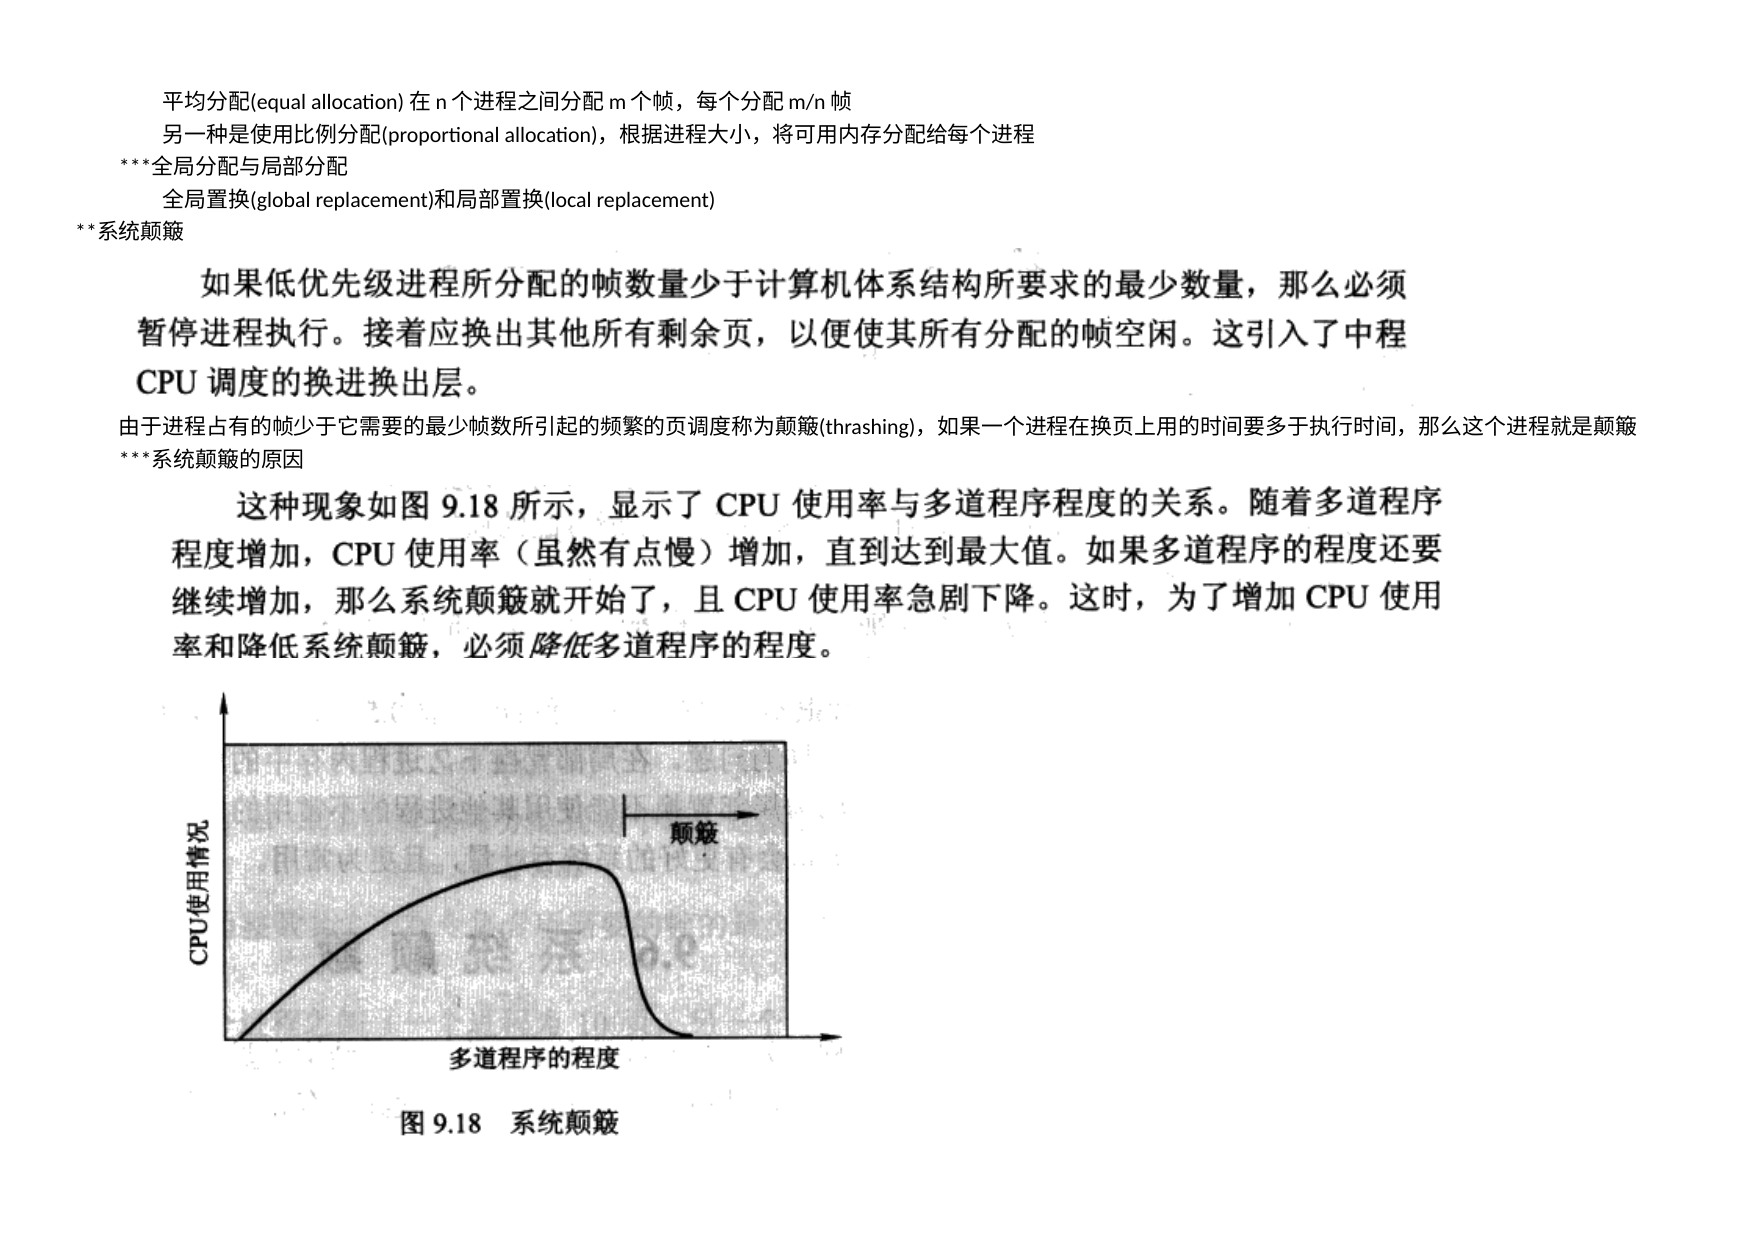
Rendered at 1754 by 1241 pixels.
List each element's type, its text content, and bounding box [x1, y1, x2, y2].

text 全局置换(global replacement)和局部置换(local replacement) [75, 181, 1679, 214]
text ***全局分配与局部分配 [75, 149, 1679, 181]
text 平均分配(equal allocation) 在n个进程之间分配m个帧，每个分配m/n帧 [75, 84, 1679, 116]
text 另一种是使用比例分配(proportional allocation)，根据进程大小，将可用内存分配给每个进程 [75, 116, 1679, 149]
text ***系统颠簸的原因 [75, 441, 1679, 474]
text 由于进程占有的帧少于它需要的最少帧数所引起的频繁的页调度称为颠簸(thrashing)，如果一个进程在换页上用的时间要多于执行时间，那么这个进程就是颠簸 [75, 409, 1679, 441]
text **系统颠簸 [75, 214, 1679, 246]
